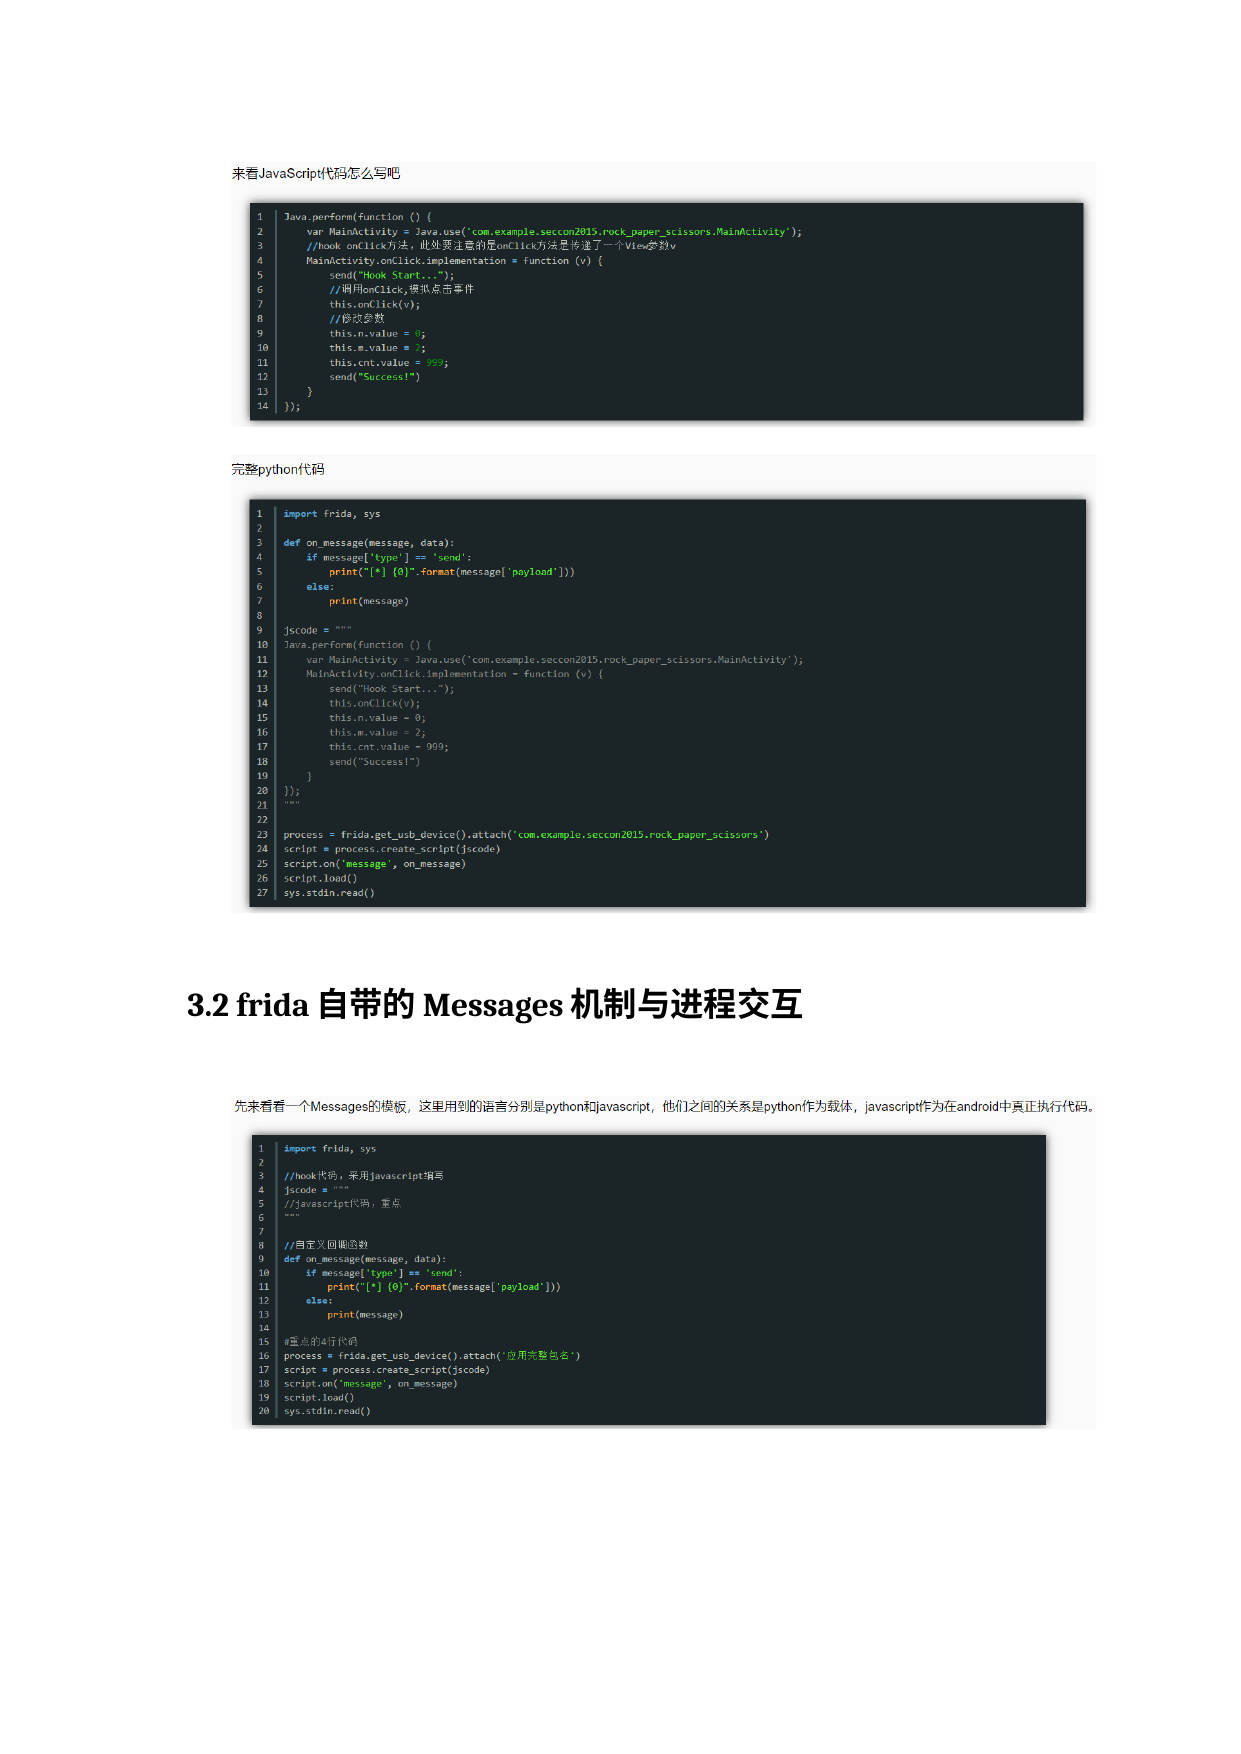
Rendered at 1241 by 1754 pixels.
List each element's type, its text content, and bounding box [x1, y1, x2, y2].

picture [231, 162, 1097, 427]
picture [231, 1096, 1097, 1429]
picture [231, 454, 1097, 913]
subtitle 3.2 frida自带的Messages机制与进程交互 [187, 969, 1053, 1034]
